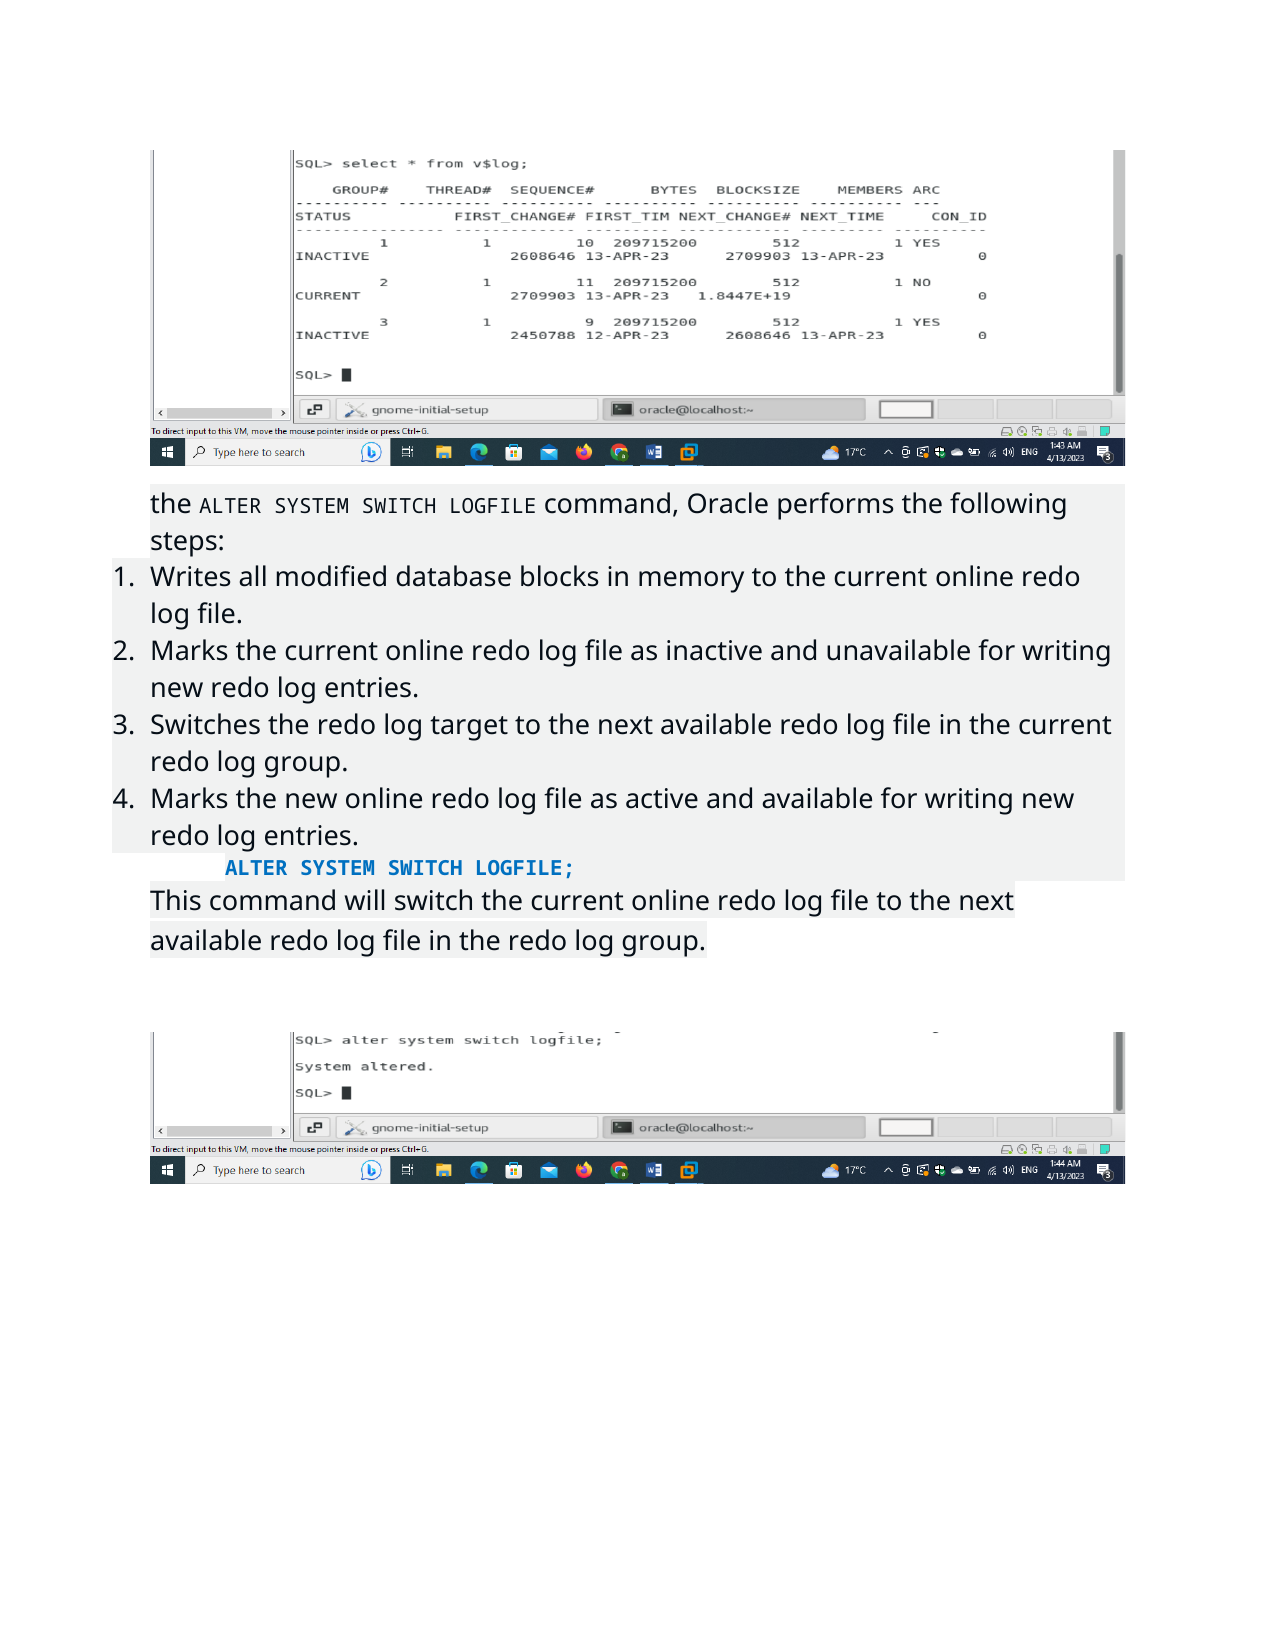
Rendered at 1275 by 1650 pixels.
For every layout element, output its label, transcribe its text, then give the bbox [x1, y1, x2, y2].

text the ALTER SYSTEM SWITCH LOGFILE command, Oracle performs the following steps: [150, 484, 1125, 558]
list Writes all modified database blocks in memory to the current online redo log file. [112, 558, 1125, 632]
text This command will switch the current online redo log file to the next available redo log file in the redo log group. [150, 881, 1125, 958]
picture [150, 150, 1125, 466]
picture [150, 1032, 1125, 1184]
list Marks the new online redo log file as active and available for writing new redo log entries. [112, 779, 1125, 853]
list Switches the redo log target to the next available redo log file in the current redo log group. [112, 705, 1125, 779]
text ALTER SYSTEM SWITCH LOGFILE; [225, 853, 1125, 881]
list Marks the current online redo log file as inactive and unavailable for writing new redo log entries. [112, 632, 1125, 705]
